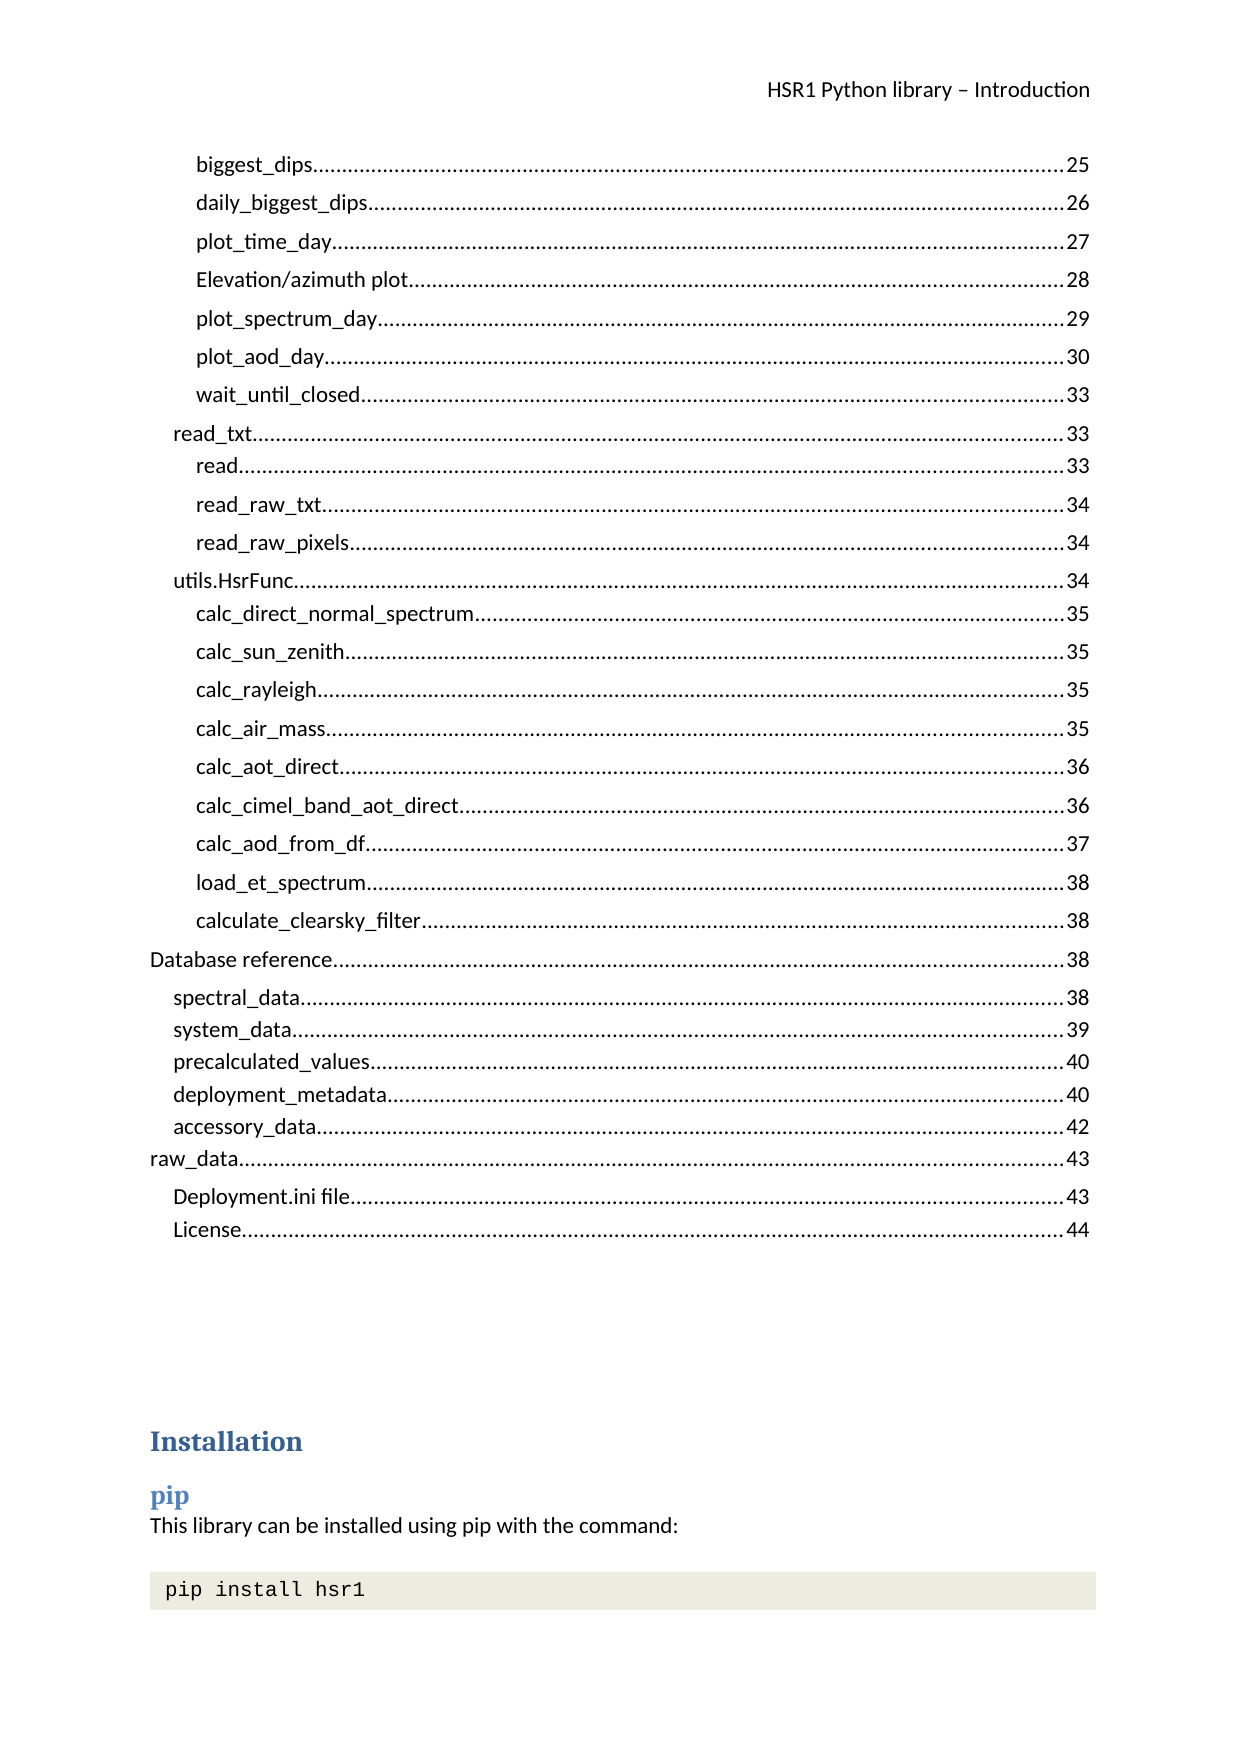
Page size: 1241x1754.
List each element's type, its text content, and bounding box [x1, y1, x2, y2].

text This library can be installed using pip with the command: [150, 1511, 1090, 1539]
subtitle Installation [150, 1426, 1090, 1459]
subtitle pip [150, 1480, 1090, 1511]
